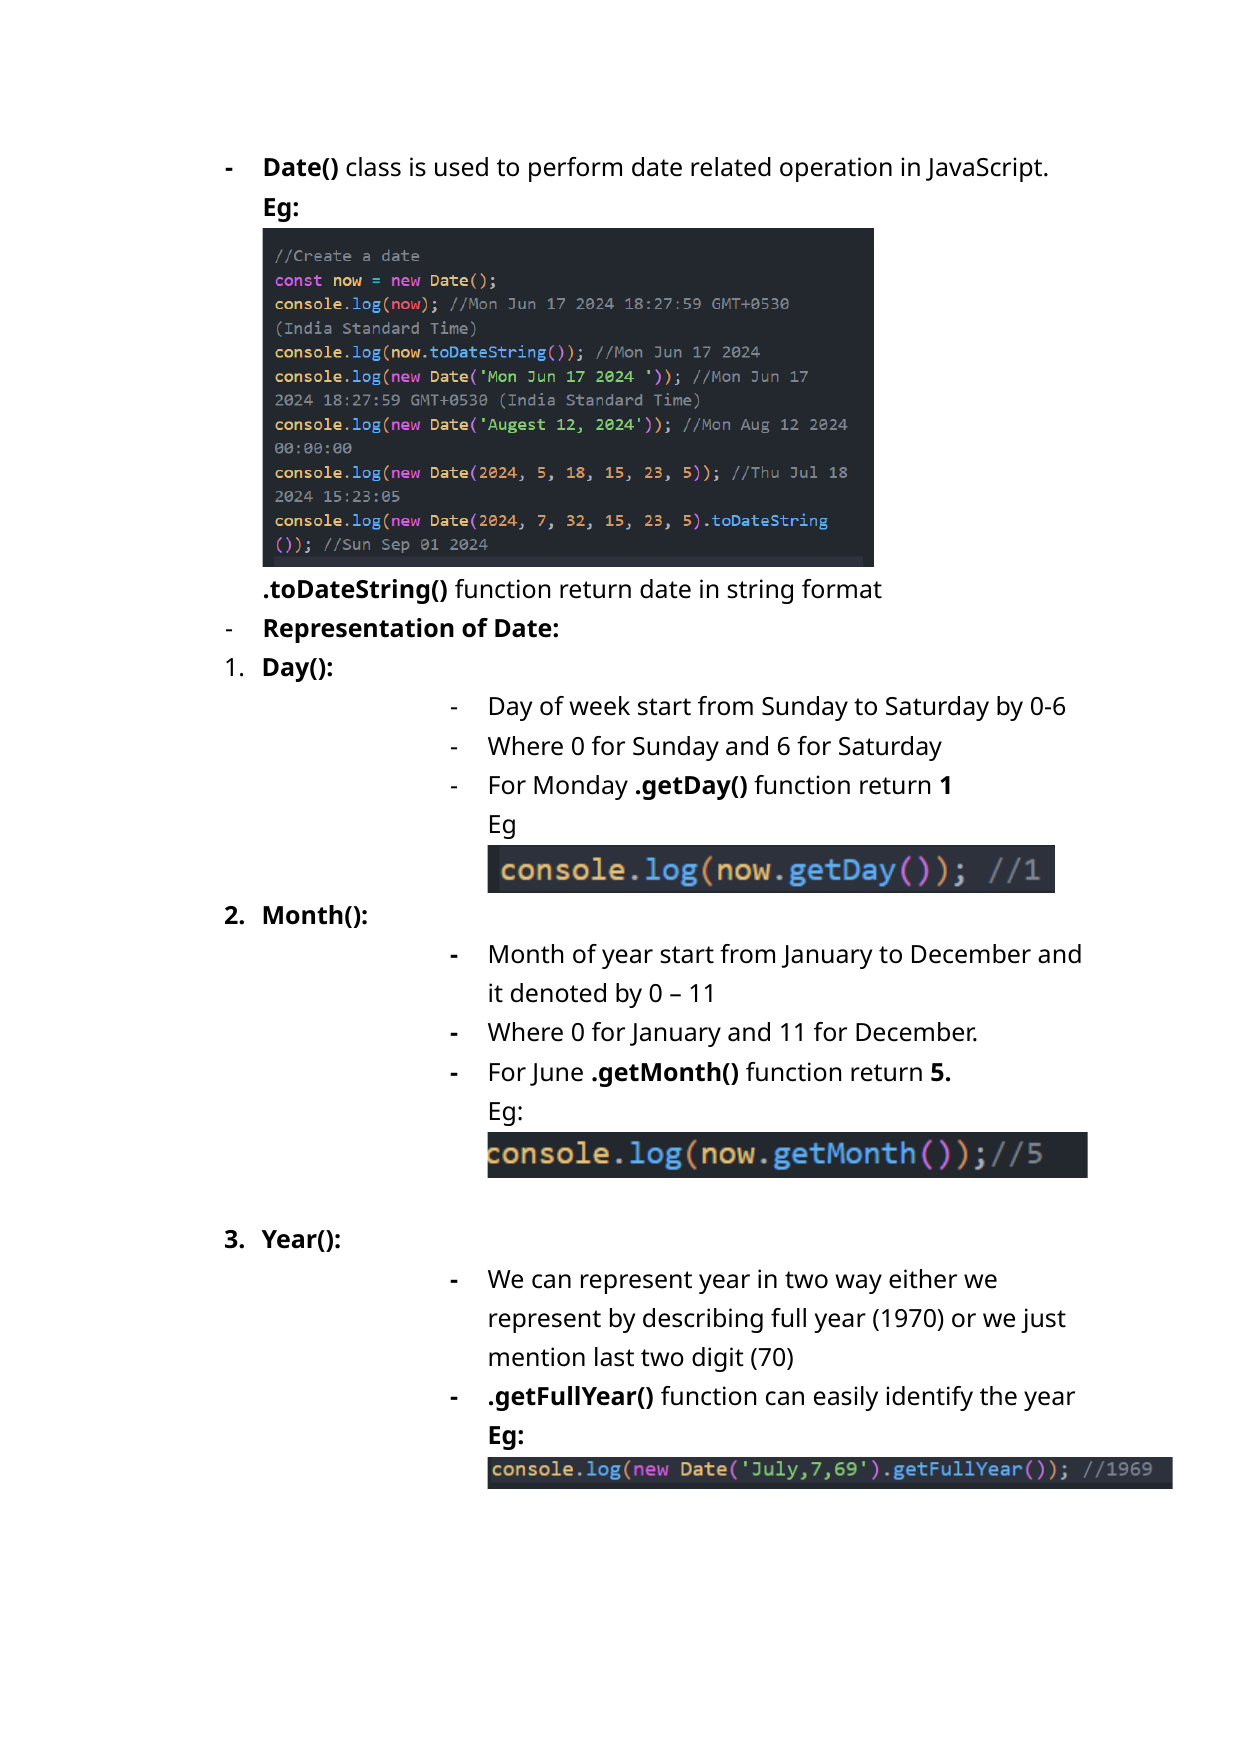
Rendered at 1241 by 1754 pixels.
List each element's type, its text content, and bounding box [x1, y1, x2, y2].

list Representation of Date: [225, 611, 1090, 645]
list Month(): [224, 898, 1090, 932]
picture [262, 228, 874, 567]
list Day of week start from Sunday to Saturday by 0-6 [450, 689, 1090, 723]
list Day(): [224, 650, 1090, 684]
list Year(): [224, 1222, 1090, 1256]
list Month of year start from January to December and it denoted by 0 – 11 [450, 937, 1090, 1010]
list Eg: [487, 1093, 1090, 1127]
list Eg: [262, 189, 1090, 223]
list Date() class is used to perform date related operation in JavaScript. [225, 150, 1090, 184]
list .toDateString() function return date in string format [262, 571, 1090, 606]
list For June .getMonth() function return 5. [450, 1054, 1090, 1088]
picture [487, 1457, 1173, 1489]
picture [487, 1132, 1088, 1178]
list We can represent year in two way either we represent by describing full year (1970) or we just mention last two digit (70) [450, 1261, 1090, 1374]
list Eg: [487, 1418, 1090, 1452]
list .getFullYear() function can easily identify the year [450, 1379, 1090, 1413]
picture [487, 845, 1055, 893]
list Where 0 for Sunday and 6 for Saturday [450, 728, 1090, 762]
list Where 0 for January and 11 for December. [450, 1015, 1090, 1049]
list For Monday .getDay() function return 1 [450, 767, 1090, 801]
